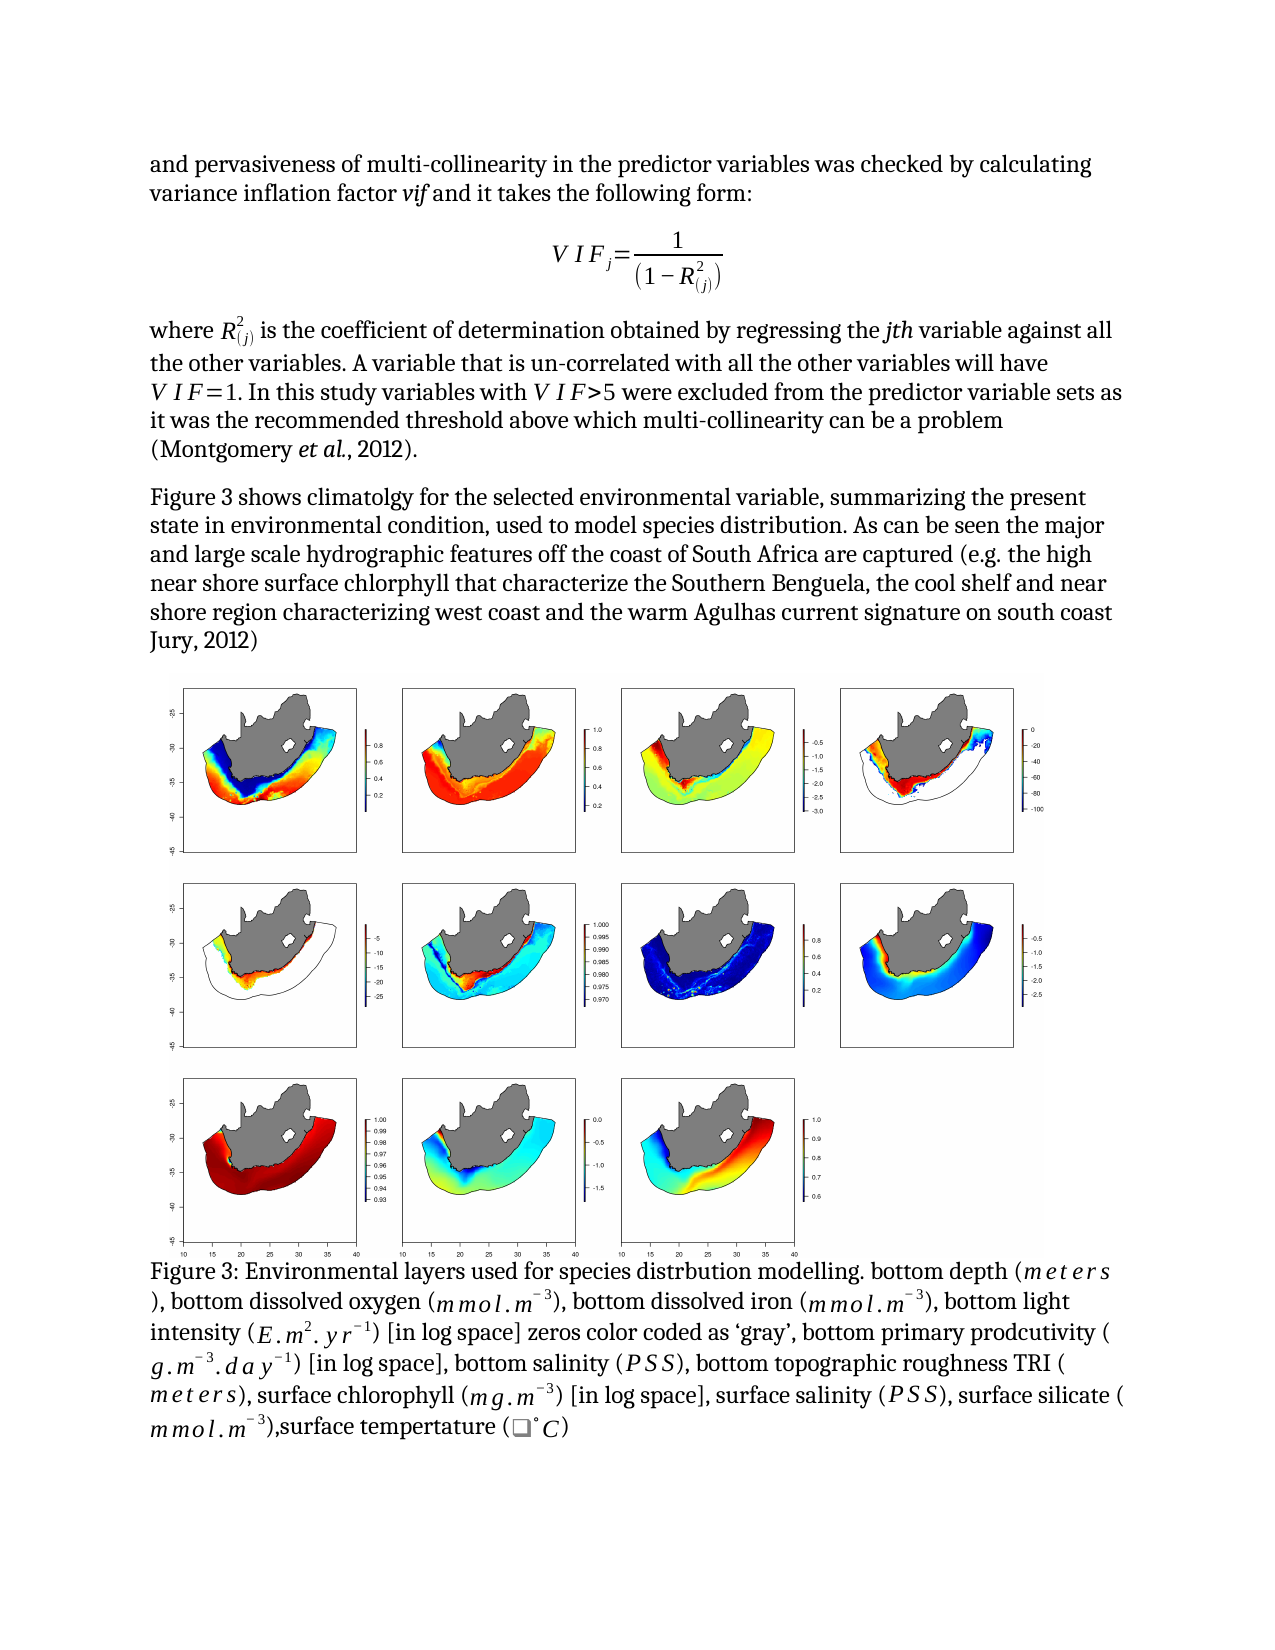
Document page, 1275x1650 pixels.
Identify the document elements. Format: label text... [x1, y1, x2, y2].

text where is the coefficient of determination obtained by regressing the jth variable against all the other variables. A variable that is un-correlated with all the other variables will have . In this study variables with were excluded from the predictor variable sets as it was the recommended threshold above which multi-collinearity can be a problem (Montgomery et al., 2012). [150, 313, 1125, 464]
text Figure 3 shows climatolgy for the selected environmental variable, summarizing the present state in environmental condition, used to model species distribution. As can be seen the major and large scale hydrographic features off the coast of South Africa are captured (e.g. the high near shore surface chlorphyll that characterize the Southern Benguela, the cool shelf and near shore region characterizing west coast and the warm Agulhas current signature on south coast Jury, 2012) [150, 483, 1125, 655]
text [150, 150, 1125, 207]
picture [168, 673, 1044, 1258]
